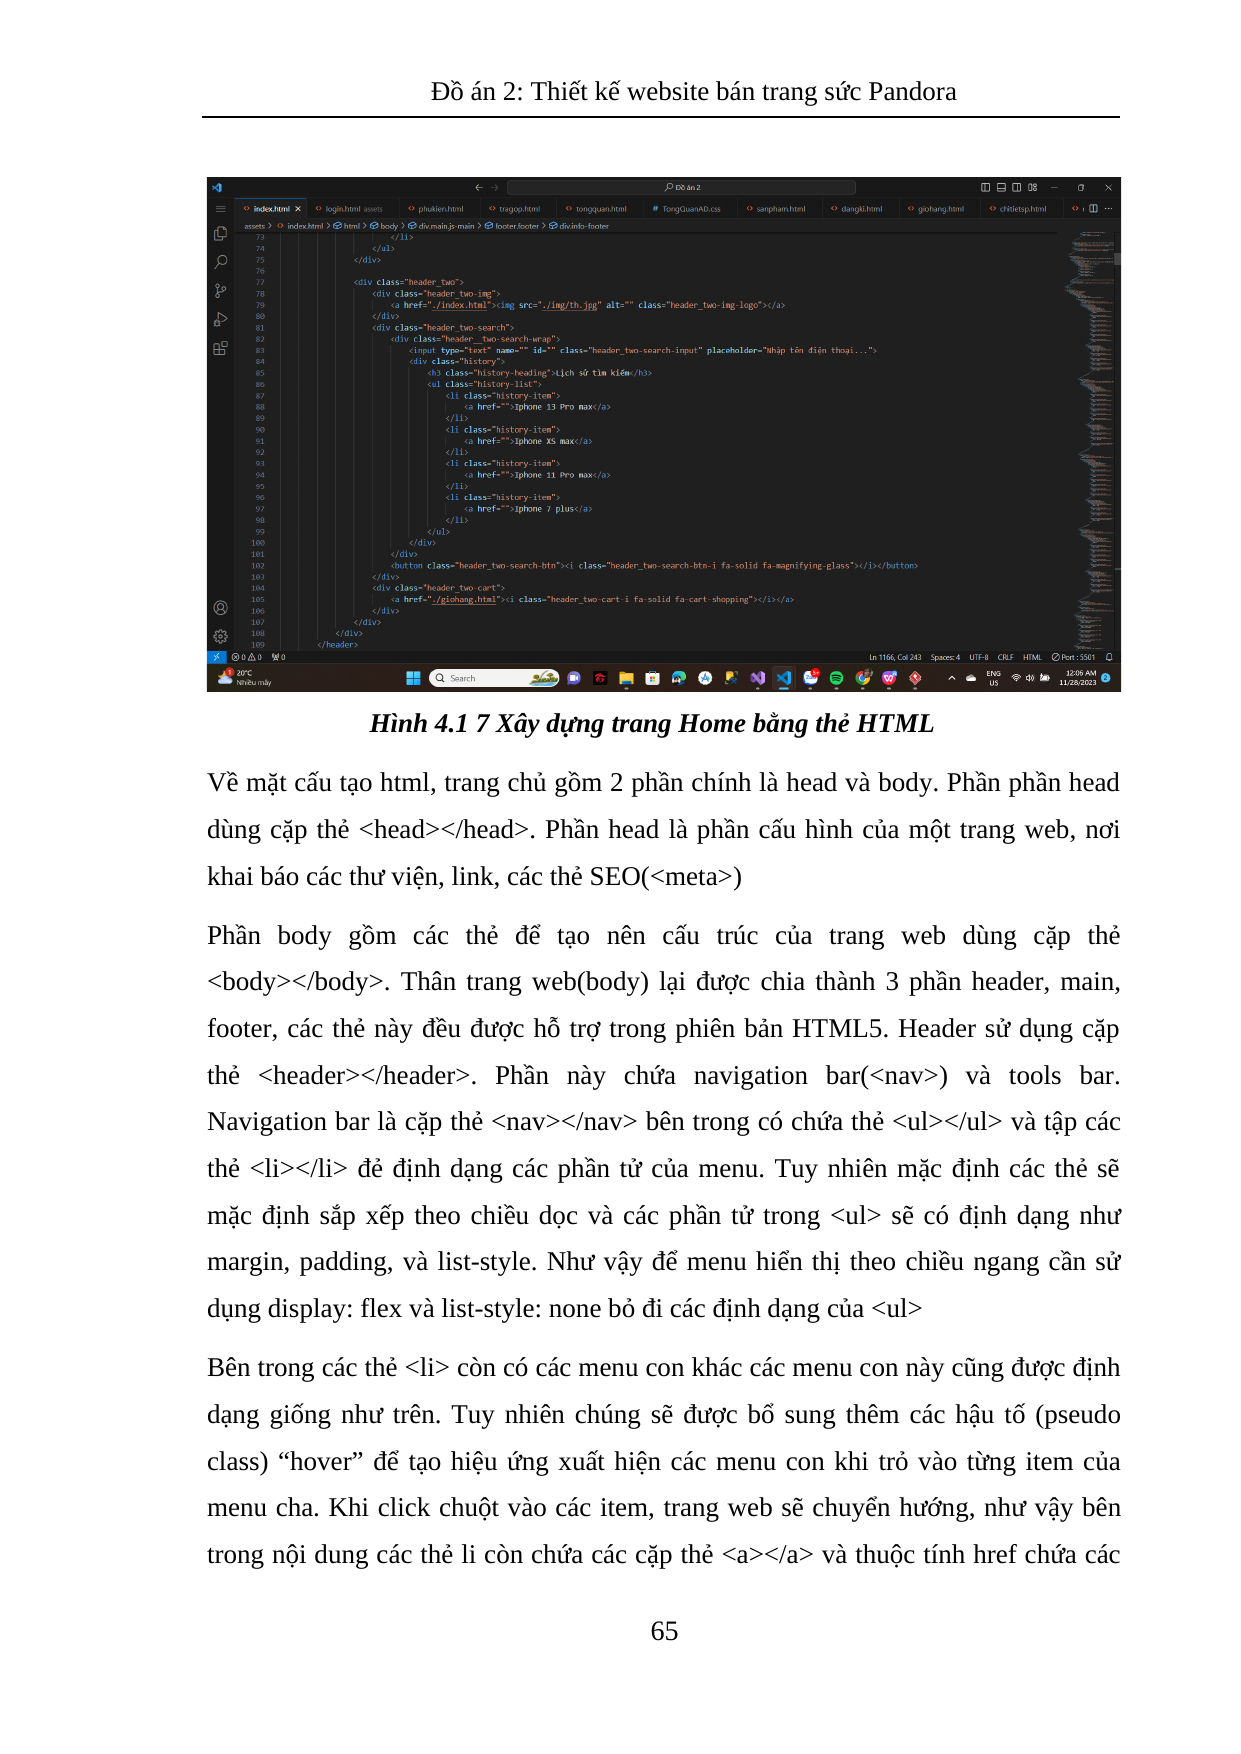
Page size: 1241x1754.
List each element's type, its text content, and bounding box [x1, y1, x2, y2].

text Hình 4.1 7 Xây dựng trang Home bằng thẻ HTML [207, 692, 1122, 738]
text Phần body gồm các thẻ để tạo nên cấu trúc của trang web dùng cặp thẻ <body></body>. Thân trang web(body) lại được chia thành 3 phần header, main, footer, các thẻ này đều được hỗ trợ trong phiên bản HTML5. Header sử dụng cặp thẻ <header></header>. Phần này chứa navigation bar(<nav>) và tools bar. Navigation bar là cặp thẻ <nav></nav> bên trong có chứa thẻ <ul></ul> và tập các thẻ <li></li> đẻ định dạng các phần tử của menu. Tuy nhiên mặc định các thẻ sẽ mặc định sắp xếp theo chiều dọc và các phần tử trong <ul> sẽ có định dạng như margin, padding, và list-style. Như vậy để menu hiển thị theo chiều ngang cần sử dụng display: flex và list-style: none bỏ đi các định dạng của <ul> [207, 919, 1122, 1323]
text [207, 1351, 1122, 1569]
text Về mặt cấu tạo html, trang chủ gồm 2 phần chính là head và body. Phần phần head dùng cặp thẻ <head></head>. Phần head là phần cấu hình của một trang web, nơi khai báo các thư viện, link, các thẻ SEO(<meta>) [207, 766, 1122, 891]
picture [206, 177, 1122, 692]
